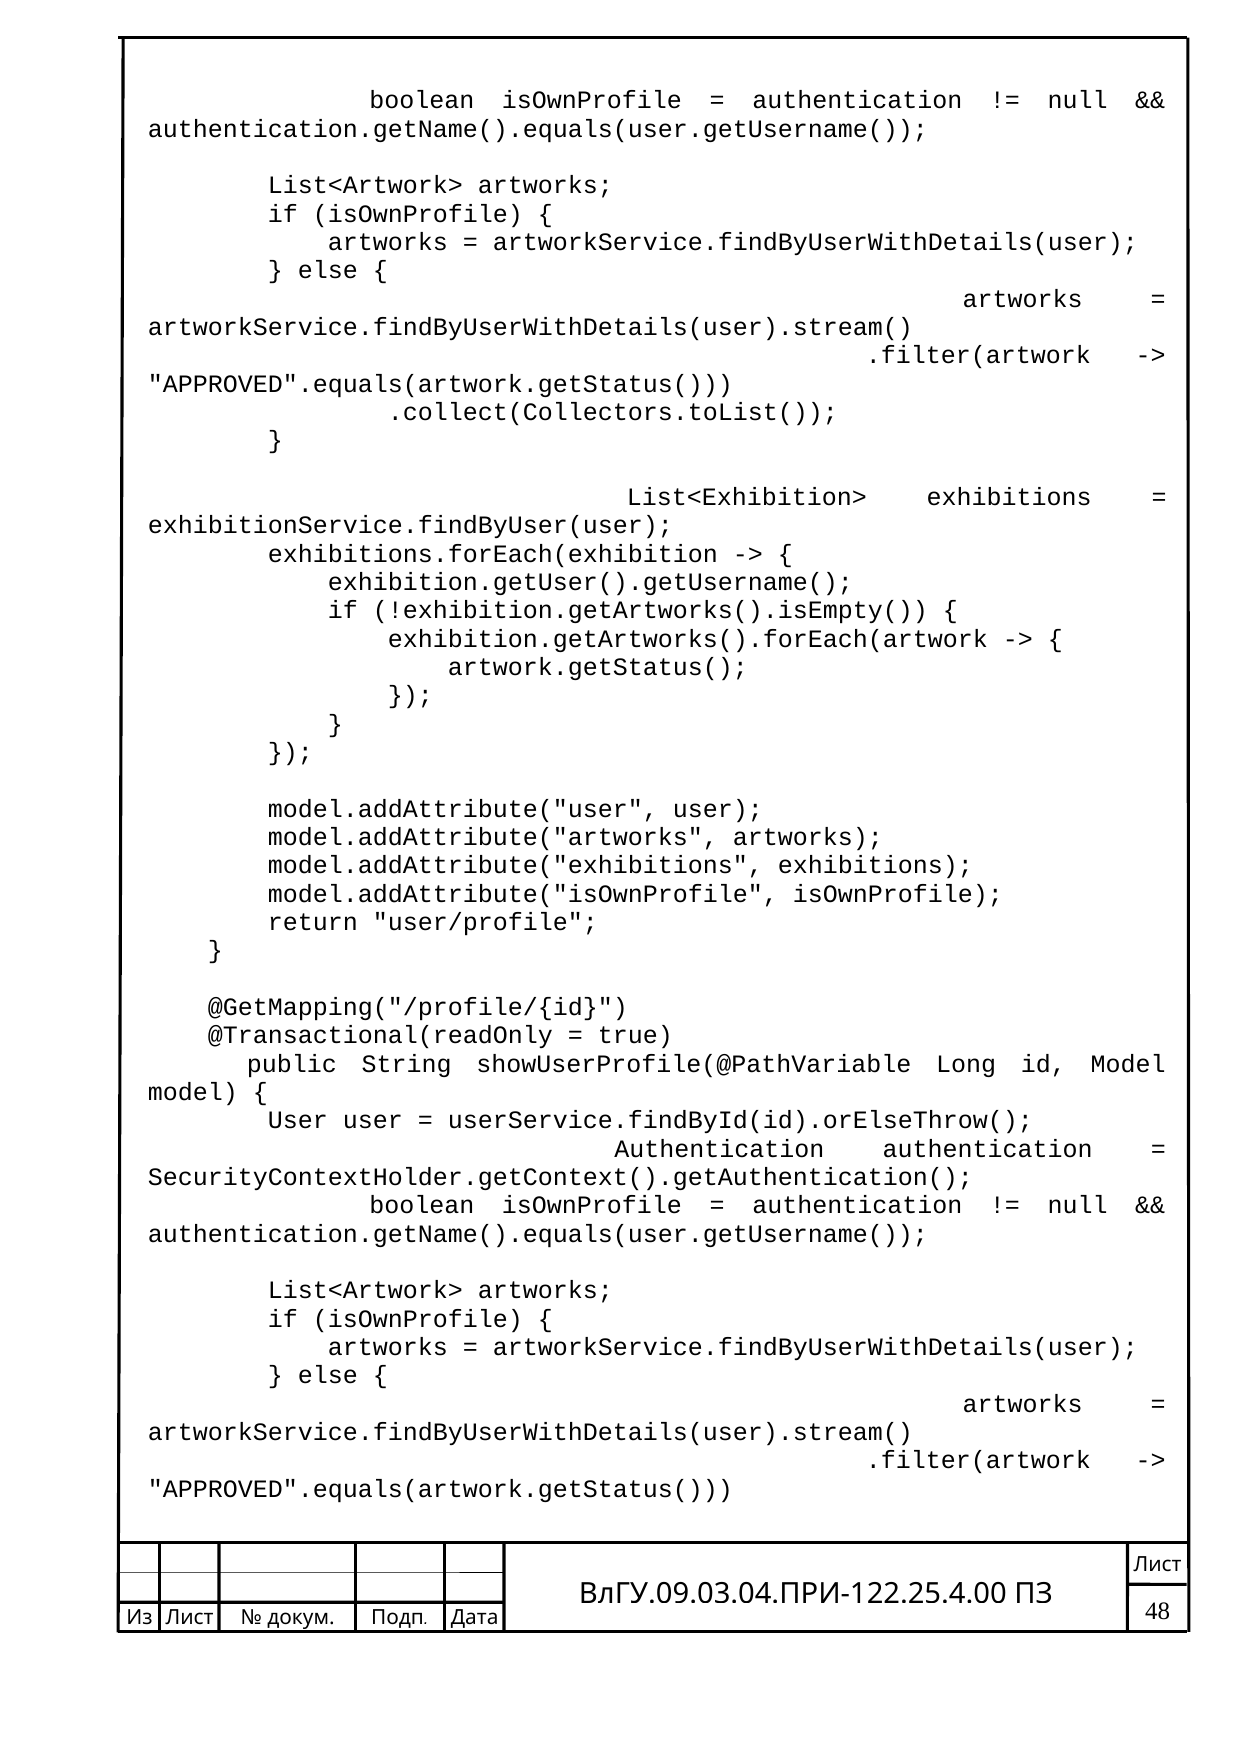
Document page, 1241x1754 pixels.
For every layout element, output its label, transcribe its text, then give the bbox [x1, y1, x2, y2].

text List<Artwork> artworks; [148, 173, 1167, 201]
text @GetMapping("/profile/{id}") [148, 994, 1167, 1023]
text artwork.getStatus(); [148, 654, 1167, 683]
text User user = userService.findById(id).orElseThrow(); [148, 1108, 1167, 1136]
text } [148, 938, 1167, 966]
text @Transactional(readOnly = true) [148, 1023, 1167, 1051]
text exhibitions.forEach(exhibition -> { [148, 541, 1167, 569]
text } else { [148, 258, 1167, 286]
text exhibition.getUser().getUsername(); [148, 569, 1167, 598]
text } else { [148, 1363, 1167, 1391]
text model.addAttribute("isOwnProfile", isOwnProfile); [148, 881, 1167, 909]
text artworks = artworkService.findByUserWithDetails(user); [148, 1334, 1167, 1363]
text Authentication authentication = SecurityContextHolder.getContext().getAuthentication(); [148, 1136, 1167, 1193]
text .filter(artwork -> "APPROVED".equals(artwork.getStatus())) [148, 1448, 1167, 1504]
text exhibition.getArtworks().forEach(artwork -> { [148, 626, 1167, 654]
text } [148, 711, 1167, 739]
text List<Exhibition> exhibitions = exhibitionService.findByUser(user); [148, 484, 1167, 541]
text } [148, 428, 1167, 456]
text .collect(Collectors.toList()); [148, 399, 1167, 428]
text boolean isOwnProfile = authentication != null && authentication.getName().equals(user.getUsername()); [148, 88, 1167, 144]
text model.addAttribute("exhibitions", exhibitions); [148, 853, 1167, 881]
text artworks = artworkService.findByUserWithDetails(user).stream() [148, 1391, 1167, 1448]
text artworks = artworkService.findByUserWithDetails(user).stream() [148, 286, 1167, 343]
text .filter(artwork -> "APPROVED".equals(artwork.getStatus())) [148, 343, 1167, 399]
text public String showUserProfile(@PathVariable Long id, Model model) { [148, 1051, 1167, 1108]
text return "user/profile"; [148, 909, 1167, 938]
text model.addAttribute("user", user); [148, 796, 1167, 824]
text boolean isOwnProfile = authentication != null && authentication.getName().equals(user.getUsername()); [148, 1193, 1167, 1249]
text List<Artwork> artworks; [148, 1278, 1167, 1306]
text if (isOwnProfile) { [148, 1306, 1167, 1334]
text model.addAttribute("artworks", artworks); [148, 824, 1167, 853]
text artworks = artworkService.findByUserWithDetails(user); [148, 229, 1167, 258]
text }); [148, 683, 1167, 711]
text if (!exhibition.getArtworks().isEmpty()) { [148, 598, 1167, 626]
text if (isOwnProfile) { [148, 201, 1167, 229]
text }); [148, 739, 1167, 768]
